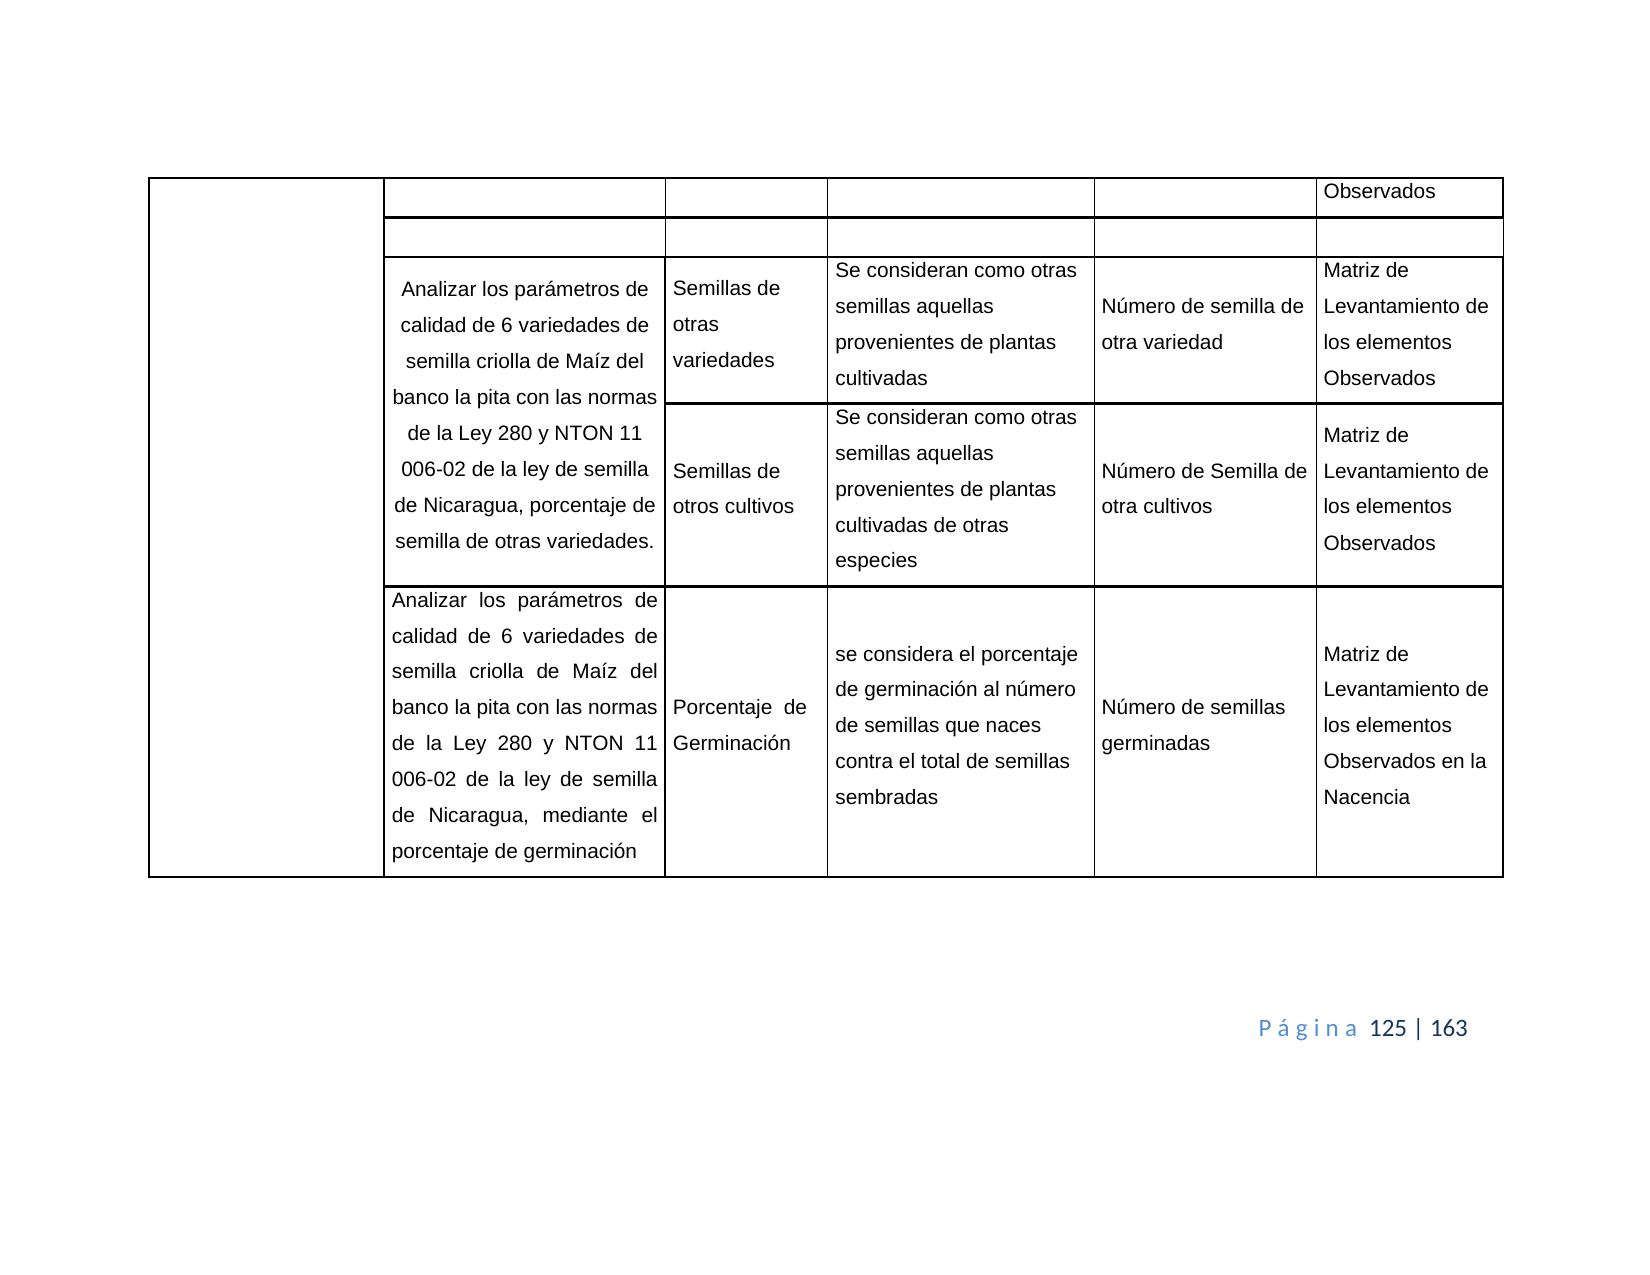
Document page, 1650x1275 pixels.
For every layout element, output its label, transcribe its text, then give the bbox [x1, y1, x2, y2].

table_cell Se consideran como otras semillas aquellas provenientes de plantas cultivadas de otras especies [828, 405, 1094, 585]
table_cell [1317, 179, 1502, 216]
table_cell [1095, 219, 1316, 256]
table_cell [1095, 179, 1316, 216]
table_cell Analizar los parámetros de calidad de 6 variedades de semilla criolla de Maíz del banco la pita con las normas de la Ley 280 y NTON 11 006-02 de la ley de semilla de Nicaragua, mediante el porcentaje de germinación [385, 588, 664, 876]
table_cell [828, 179, 1094, 216]
table_cell Se consideran como otras semillas aquellas provenientes de plantas cultivadas [828, 258, 1094, 402]
table_cell se considera el porcentaje de germinación al número de semillas que naces contra el total de semillas sembradas [828, 588, 1094, 876]
table_cell [385, 219, 665, 256]
table_cell Porcentaje de Germinación [666, 588, 827, 876]
table_cell Matriz de Levantamiento de los elementos Observados en la Nacencia [1317, 588, 1502, 876]
table_cell [666, 219, 827, 256]
table_cell Semillas de otras variedades [666, 258, 827, 402]
table_cell Número de semillas germinadas [1095, 588, 1316, 876]
table_cell Matriz de Levantamiento de los elementos Observados [1317, 405, 1502, 585]
table_cell [1317, 219, 1503, 256]
table_cell Número de Semilla de otra cultivos [1095, 405, 1316, 585]
table_cell Número de semilla de otra variedad [1095, 258, 1316, 402]
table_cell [666, 179, 827, 216]
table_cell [1317, 258, 1502, 402]
table_cell [828, 219, 1094, 256]
table_cell Analizar los parámetros de calidad de 6 variedades de semilla criolla de Maíz del banco la pita con las normas de la Ley 280 y NTON 11 006-02 de la ley de semilla de Nicaragua, porcentaje de semilla de otras variedades. [385, 258, 664, 585]
table_cell Semillas de otros cultivos [666, 405, 827, 585]
